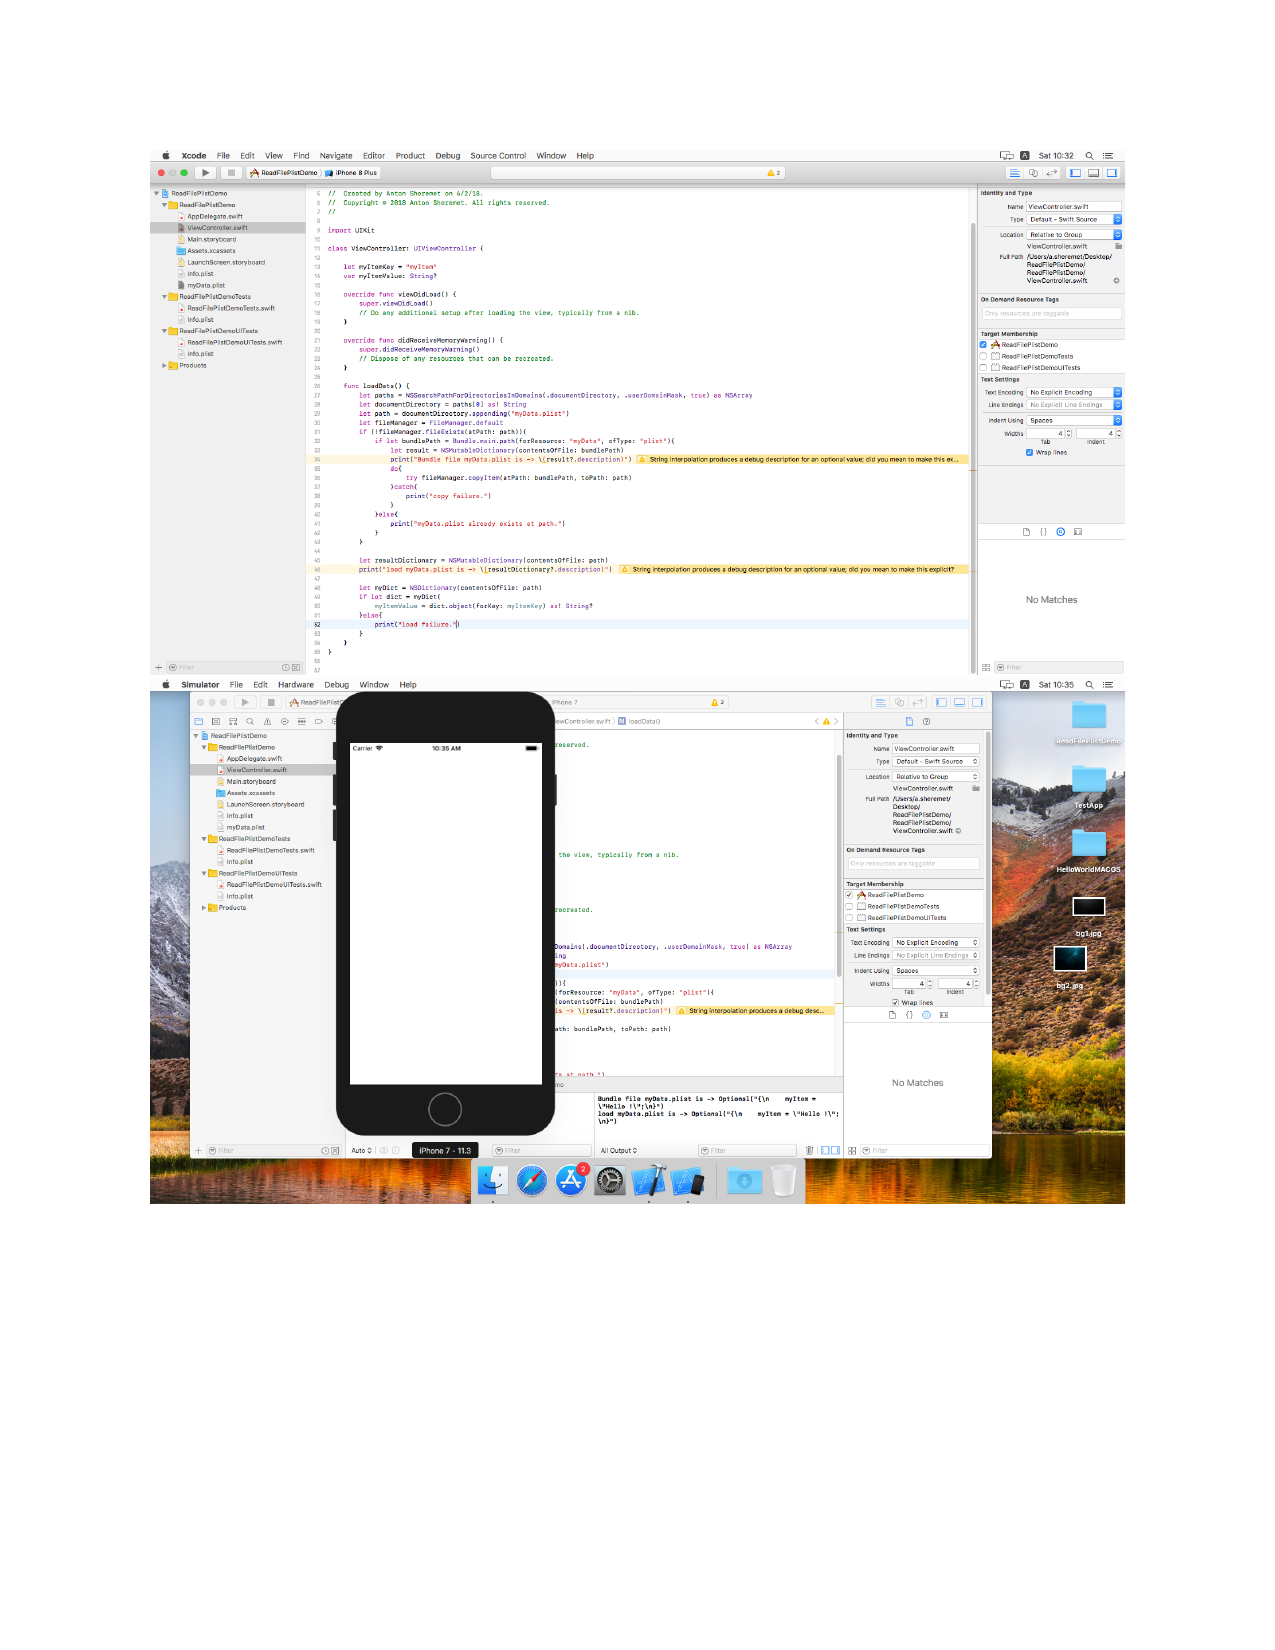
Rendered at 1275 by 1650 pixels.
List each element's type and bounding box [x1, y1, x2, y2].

picture [150, 678, 1125, 1204]
picture [150, 150, 1125, 675]
